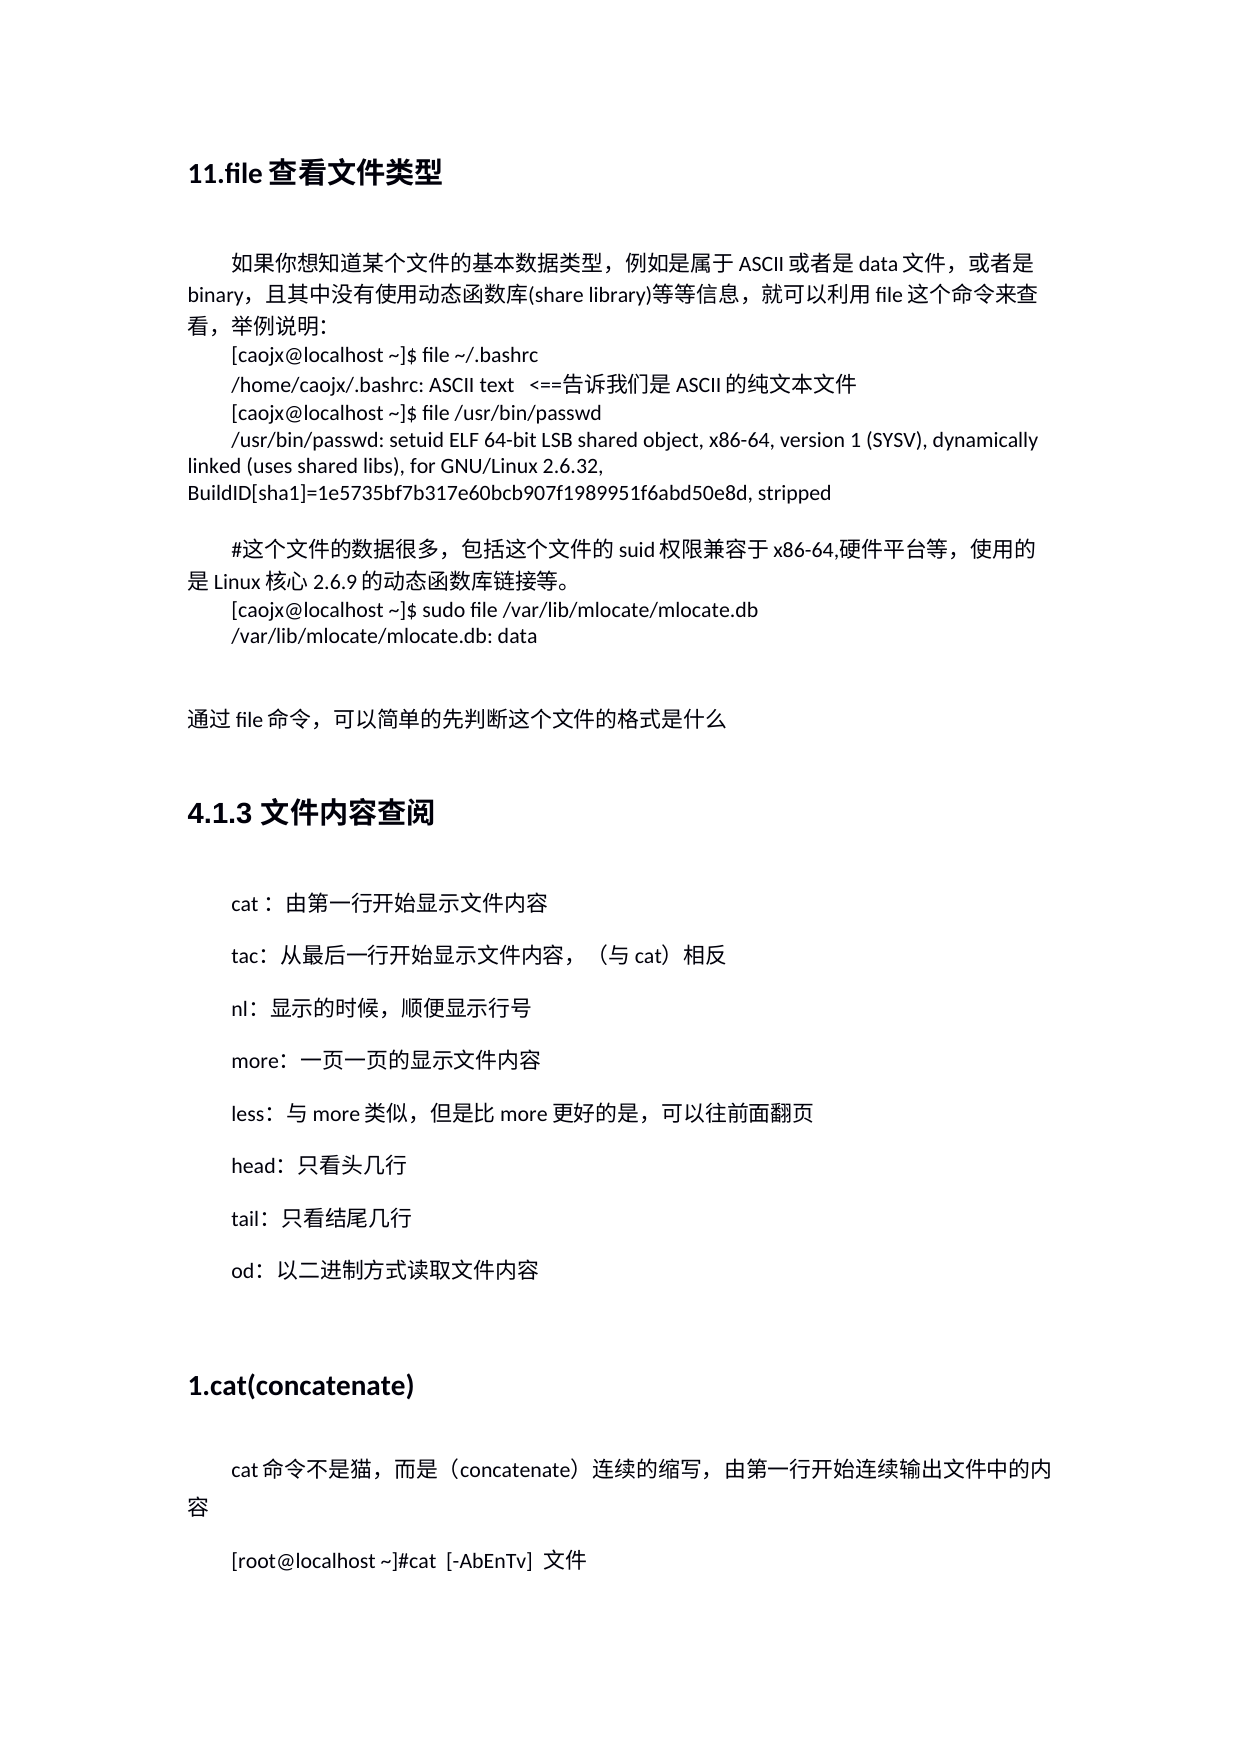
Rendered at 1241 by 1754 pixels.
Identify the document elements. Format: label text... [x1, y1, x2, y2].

text 11.file查看文件类型 [187, 150, 1053, 192]
text cat命令不是猫，而是（concatenate）连续的缩写，由第一行开始连续输出文件中的内容 [187, 1452, 1053, 1522]
text cat ：由第一行开始显示文件内容 [187, 886, 1053, 917]
list [caojx@localhost ~]$ sudo file /var/lib/mlocate/mlocate.db [187, 596, 1053, 622]
text nl：显示的时候，顺便显示行号 [187, 991, 1053, 1022]
list [caojx@localhost ~]$ file /usr/bin/passwd [187, 399, 1053, 426]
list /usr/bin/passwd: setuid ELF 64-bit LSB shared object, x86-64, version 1 (SYSV), dynamically linked (uses shared libs), for GNU/Linux 2.6.32, BuildID[sha1]=1e5735bf7b317e60bcb907f1989951f6abd50e8d, stripped [187, 426, 1053, 506]
text head：只看头几行 [187, 1148, 1053, 1180]
list #这个文件的数据很多，包括这个文件的suid权限兼容于x86-64,硬件平台等，使用的是Linux核心2.6.9的动态函数库链接等。 [187, 532, 1053, 596]
text less：与more类似，但是比more更好的是，可以往前面翻页 [187, 1096, 1053, 1127]
text 1.cat(concatenate) [187, 1367, 1053, 1402]
text more：一页一页的显示文件内容 [187, 1043, 1053, 1075]
list 如果你想知道某个文件的基本数据类型，例如是属于ASCII或者是data文件，或者是binary，且其中没有使用动态函数库(share library)等等信息，就可以利用file这个命令来查看，举例说明： [187, 246, 1053, 341]
list 通过file命令，可以简单的先判断这个文件的格式是什么 [187, 702, 1053, 734]
list /var/lib/mlocate/mlocate.db: data [187, 622, 1053, 649]
list /home/caojx/.bashrc: ASCII text <==告诉我们是ASCII的纯文本文件 [187, 367, 1053, 399]
text tail：只看结尾几行 [187, 1201, 1053, 1232]
text 4.1.3 文件内容查阅 [187, 790, 1053, 832]
text [root@localhost ~]#cat [-AbEnTv] 文件 [187, 1543, 1053, 1574]
text tac：从最后一行开始显示文件内容，（与cat）相反 [187, 938, 1053, 970]
text od：以二进制方式读取文件内容 [187, 1253, 1053, 1285]
list [caojx@localhost ~]$ file ~/.bashrc [187, 341, 1053, 367]
